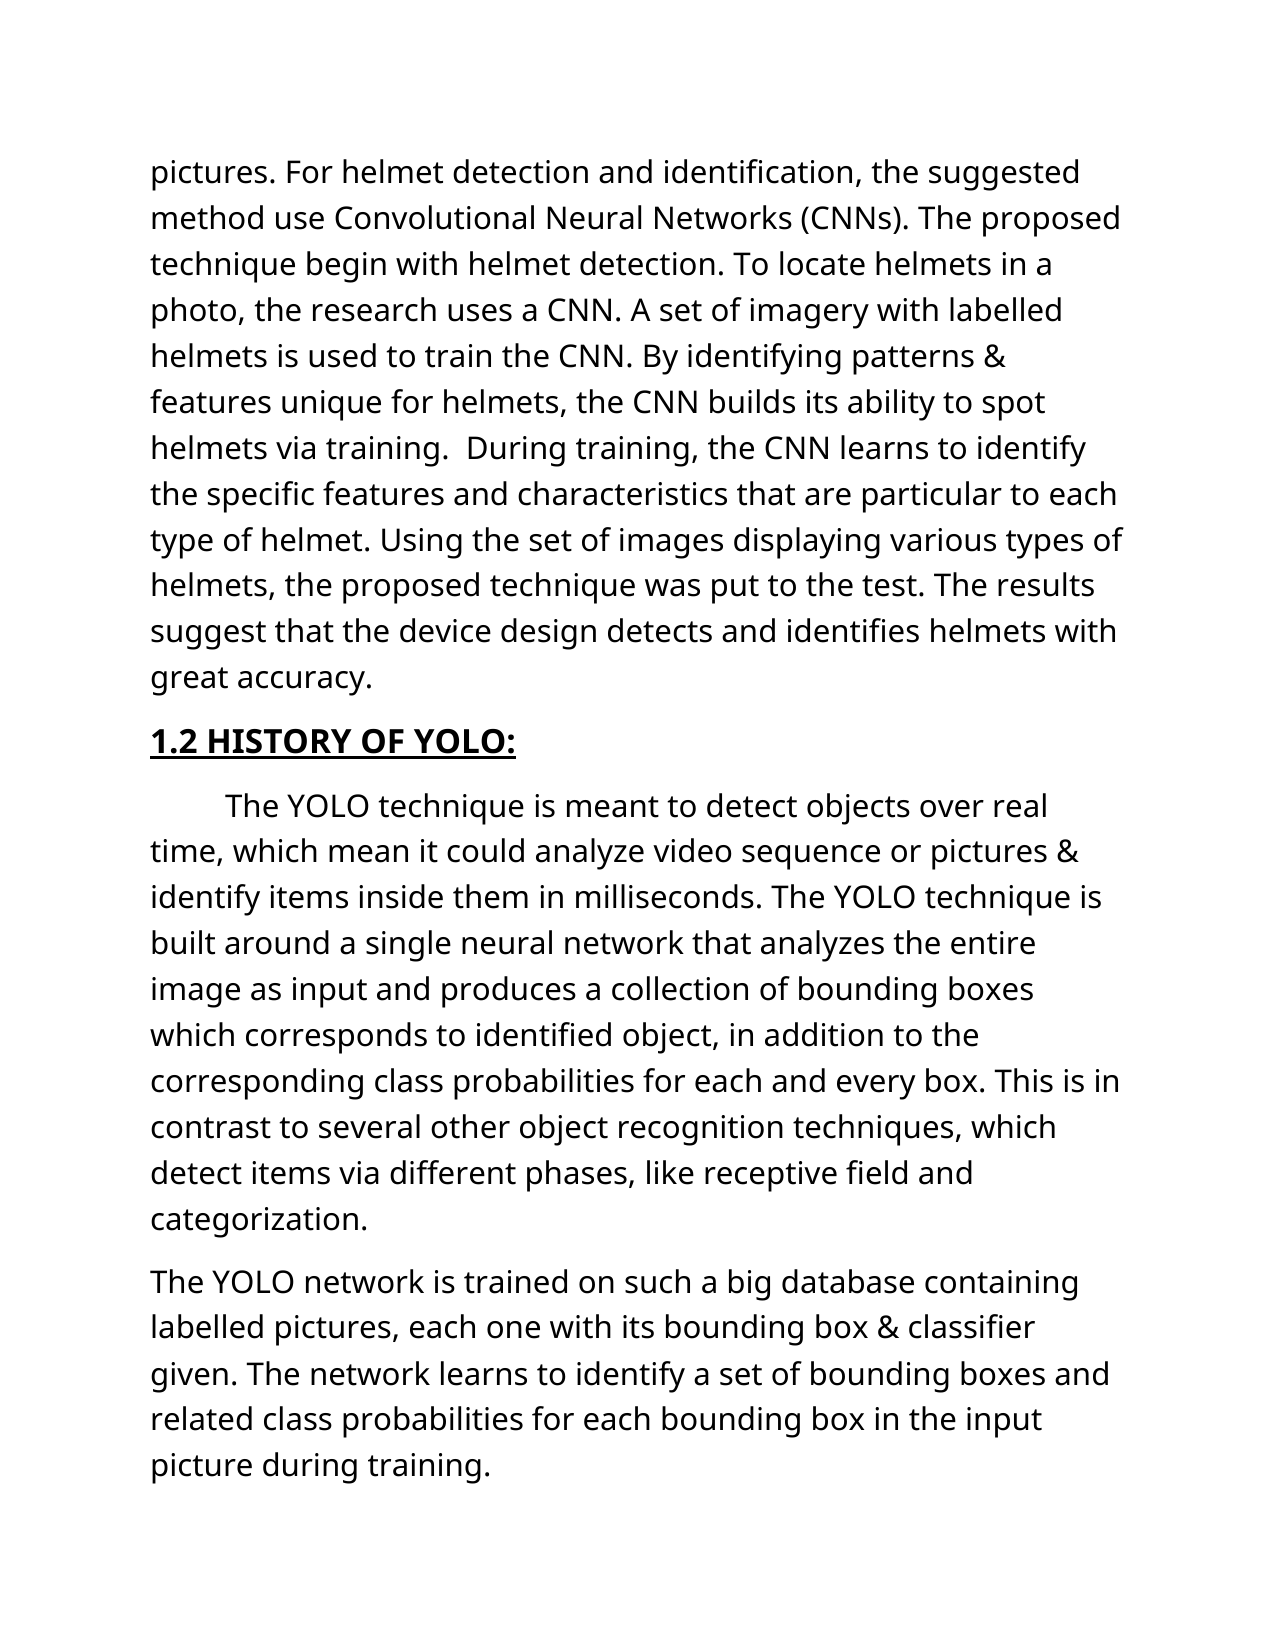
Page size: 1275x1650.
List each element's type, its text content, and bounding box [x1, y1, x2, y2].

text The YOLO network is trained on such a big database containing labelled pictures, each one with its bounding box & classifier given. The network learns to identify a set of bounding boxes and related class probabilities for each bounding box in the input picture during training. [150, 1259, 1125, 1486]
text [150, 150, 1125, 698]
text The YOLO technique is meant to detect objects over real time, which mean it could analyze video sequence or pictures & identify items inside them in milliseconds. The YOLO technique is built around a single neural network that analyzes the entire image as input and produces a collection of bounding boxes which corresponds to identified object, in addition to the corresponding class probabilities for each and every box. This is in contrast to several other object recognition techniques, which detect items via different phases, like receptive field and categorization. [150, 783, 1125, 1239]
text 1.2 HISTORY OF YOLO: [150, 718, 1125, 763]
